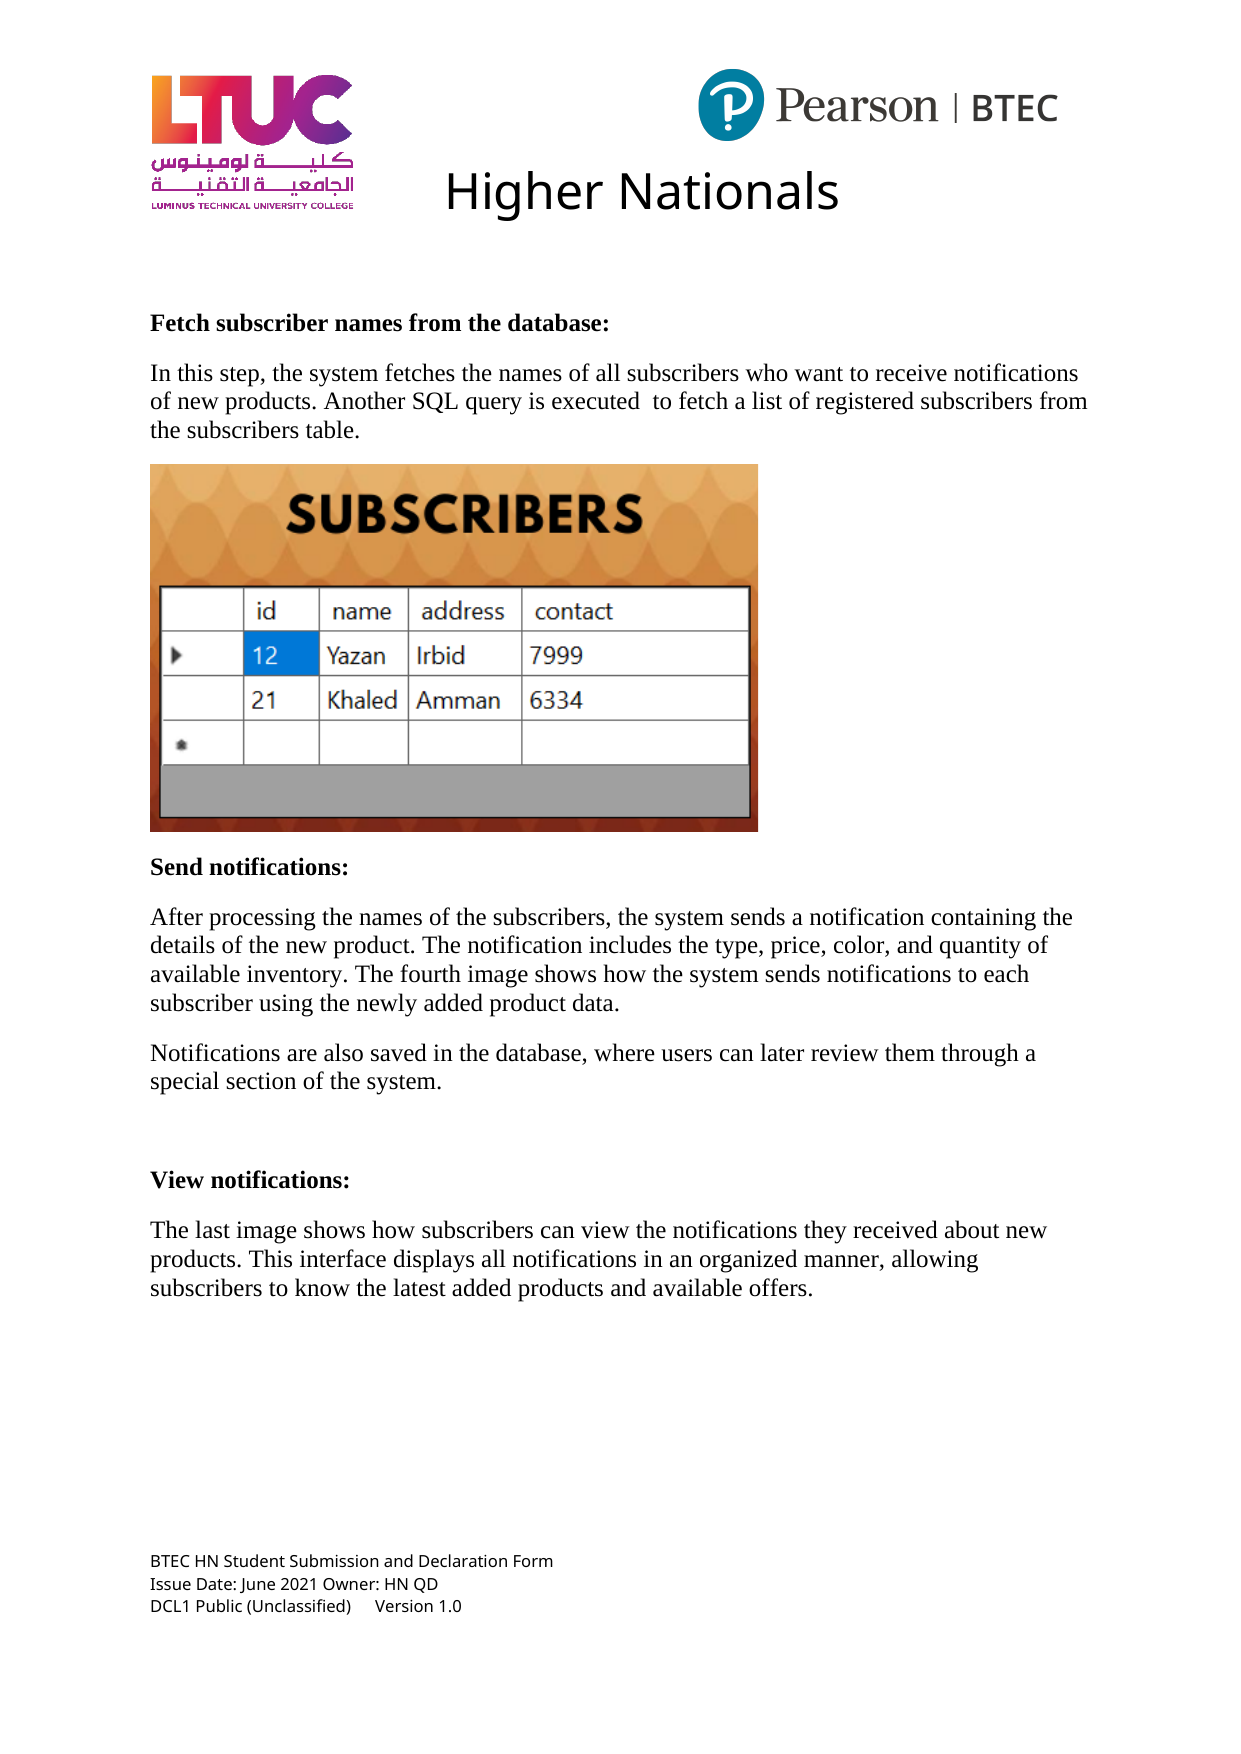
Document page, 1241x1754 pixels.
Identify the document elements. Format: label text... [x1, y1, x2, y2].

text The last image shows how subscribers can view the notifications they received about new products. This interface displays all notifications in an organized manner, allowing subscribers to know the latest added products and available offers. [150, 1215, 1090, 1301]
text In this step, the system fetches the names of all subscribers who want to receive notifications of new products. Another SQL query is executed to fetch a list of registered subscribers from the subscribers table. [150, 358, 1090, 444]
text Notifications are also saved in the database, where users can later review them through a special section of the system. [150, 1038, 1090, 1095]
text Fetch subscriber names from the database: [150, 308, 1090, 337]
picture [150, 464, 759, 832]
text View notifications: [150, 1166, 1090, 1194]
picture [150, 73, 354, 210]
picture [690, 61, 1069, 146]
text After processing the names of the subscribers, the system sends a notification containing the details of the new product. The notification includes the type, price, color, and quantity of available inventory. The fourth image shows how the system sends notifications to each subscriber using the newly added product data. [150, 902, 1090, 1017]
text Send notifications: [150, 852, 1090, 881]
